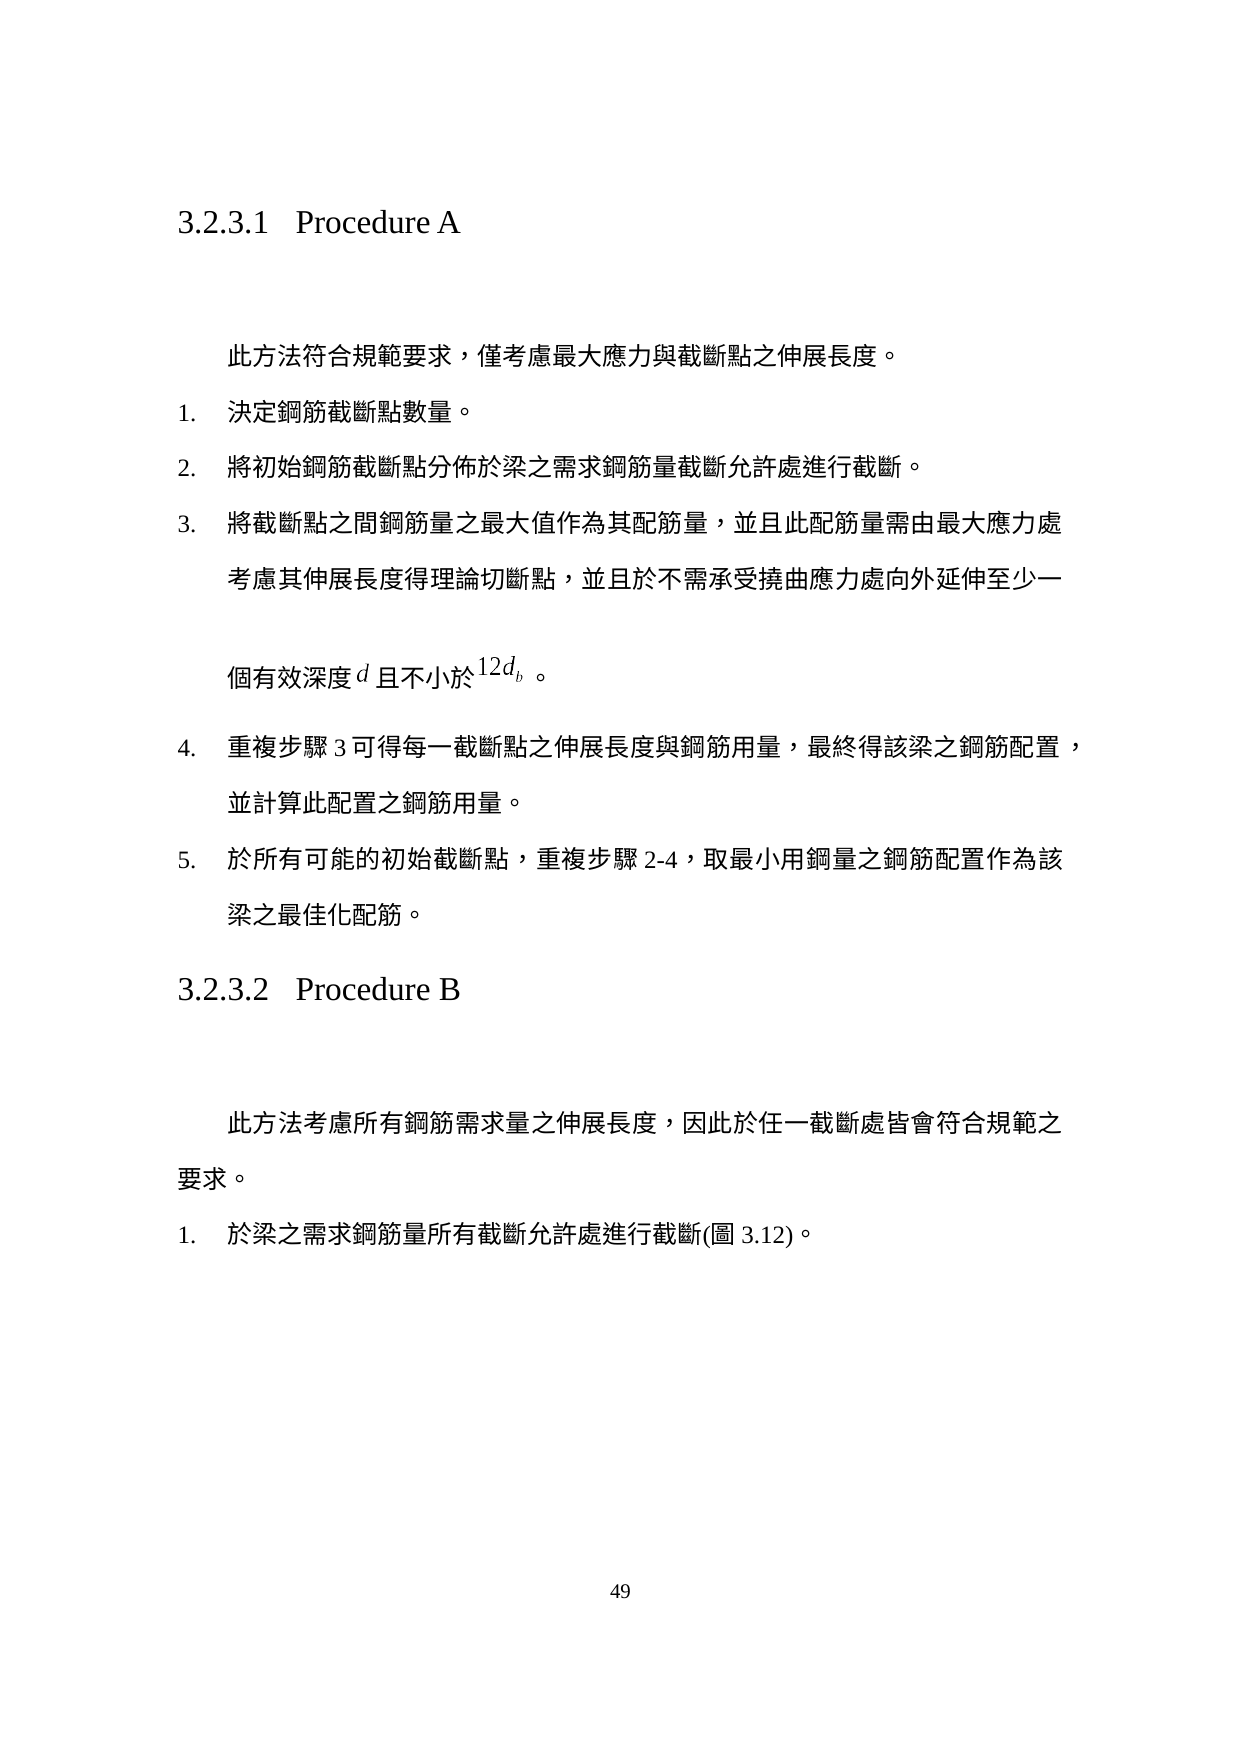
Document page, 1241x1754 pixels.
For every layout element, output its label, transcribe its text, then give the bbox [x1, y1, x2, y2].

subtitle Procedure B [177, 951, 1063, 1026]
list 將初始鋼筋截斷點分佈於梁之需求鋼筋量截斷允許處進行截斷。 [177, 447, 1063, 484]
list 於所有可能的初始截斷點，重複步驟2-4，取最小用鋼量之鋼筋配置作為該梁之最佳化配筋。 [177, 839, 1063, 933]
list 決定鋼筋截斷點數量。 [177, 391, 1063, 429]
list 將截斷點之間鋼筋量之最大值作為其配筋量，並且此配筋量需由最大應力處考慮其伸展長度得理論切斷點，並且於不需承受撓曲應力處向外延伸至少一個有效深度且不小於。 [177, 503, 1063, 709]
text 此方法考慮所有鋼筋需求量之伸展長度，因此於任一截斷處皆會符合規範之要求。 [177, 1102, 1063, 1196]
list 重複步驟3可得每一截斷點之伸展長度與鋼筋用量，最終得該梁之鋼筋配置，並計算此配置之鋼筋用量。 [177, 727, 1063, 821]
subtitle Procedure A [177, 184, 1063, 259]
text 此方法符合規範要求，僅考慮最大應力與截斷點之伸展長度。 [177, 336, 1063, 373]
